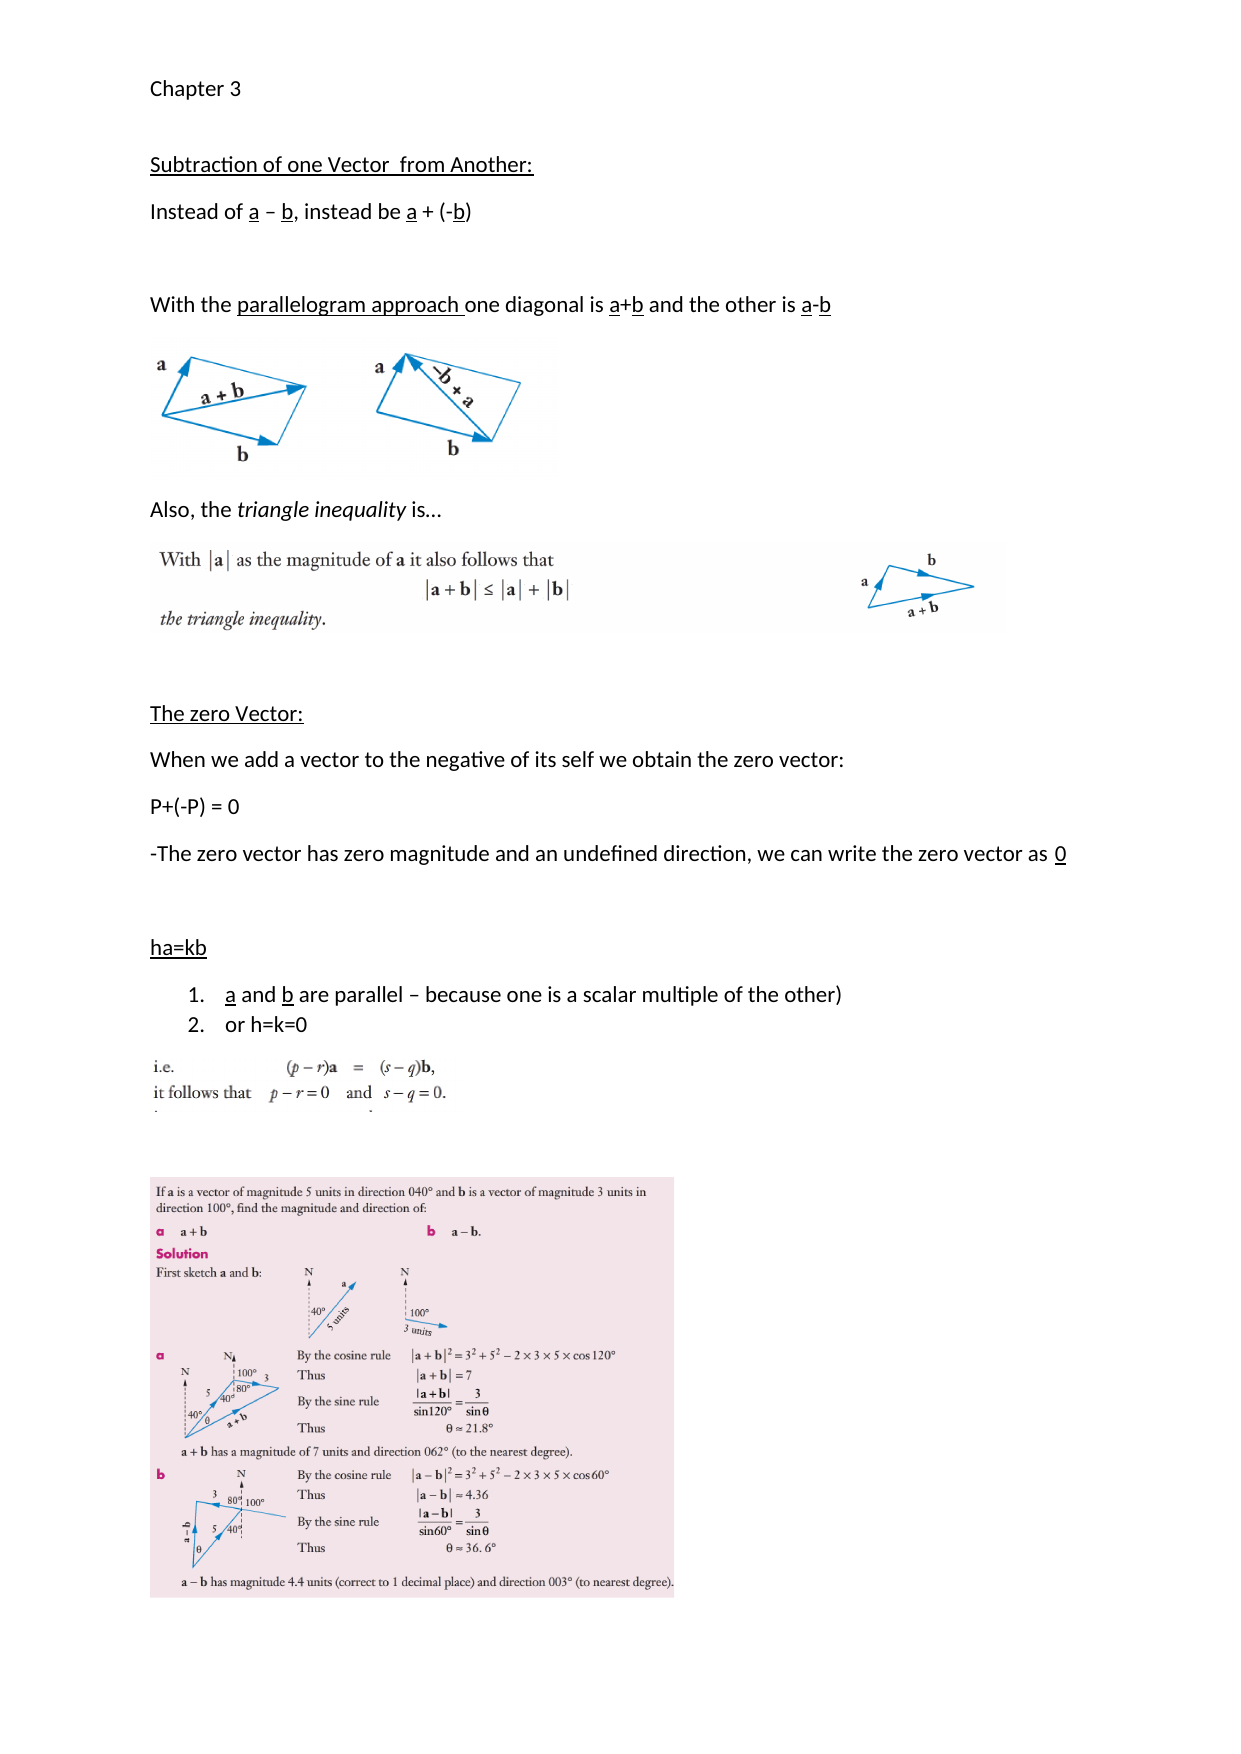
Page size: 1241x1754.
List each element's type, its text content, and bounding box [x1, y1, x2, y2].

picture [150, 1057, 465, 1112]
text ha=kb [150, 933, 1090, 961]
text With the parallelogram approach one diagonal is a+b and the other is a-b [150, 291, 1090, 319]
list a and b are parallel – because one is a scalar multiple of the other) [187, 980, 1090, 1008]
text Subtraction of one Vector from Another: [150, 150, 1090, 178]
picture [150, 542, 1007, 633]
text When we add a vector to the negative of its self we obtain the zero vector: [150, 746, 1090, 773]
list or h=k=0 [187, 1010, 1090, 1038]
text The zero Vector: [150, 699, 1090, 727]
picture [150, 1177, 675, 1598]
text P+(-P) = 0 [150, 792, 1090, 820]
text Instead of a – b, instead be a + (-b) [150, 197, 1090, 225]
text Also, the triangle inequality is… [150, 495, 1090, 523]
text -The zero vector has zero magnitude and an undefined direction, we can write the zero vector as 0 [150, 839, 1090, 867]
picture [150, 337, 559, 477]
